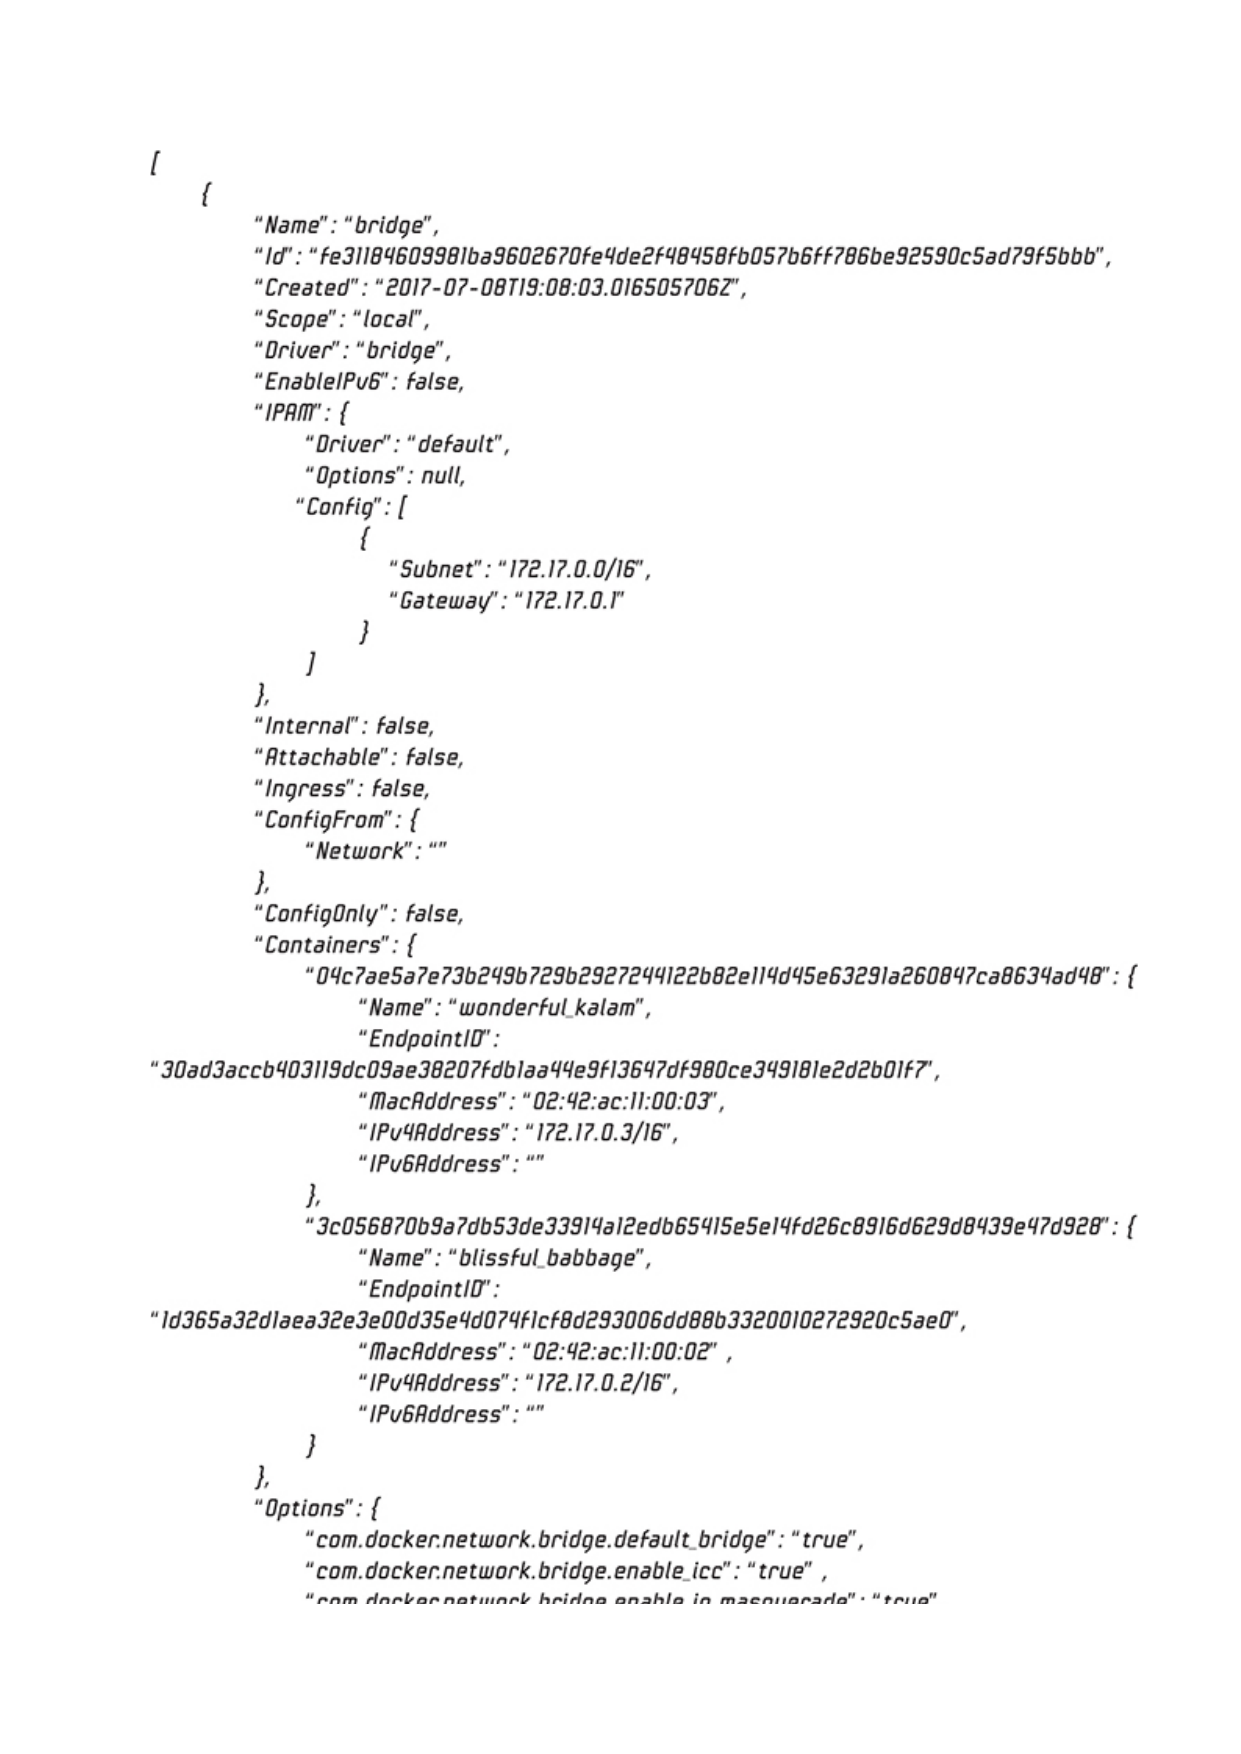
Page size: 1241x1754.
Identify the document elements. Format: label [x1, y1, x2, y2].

picture [150, 150, 1138, 1604]
